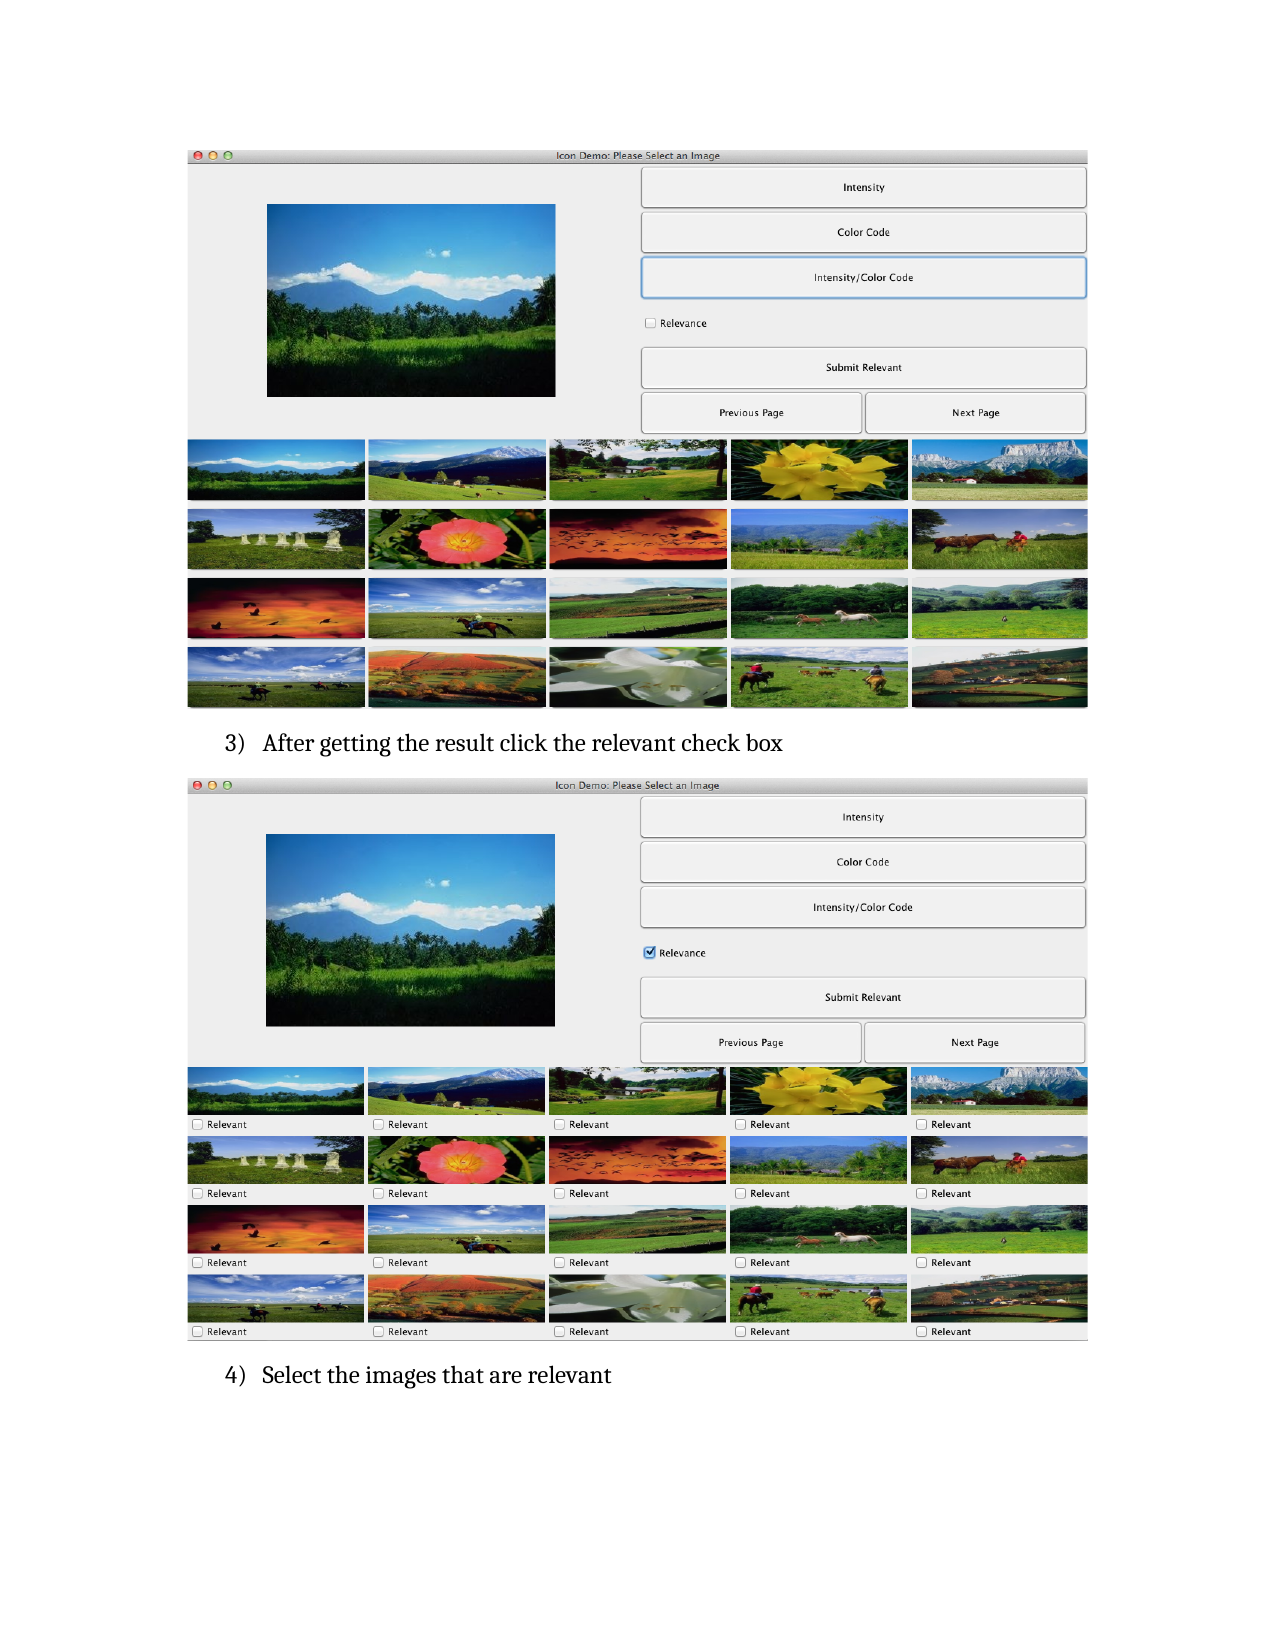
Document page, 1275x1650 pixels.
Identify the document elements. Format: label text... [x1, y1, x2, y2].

picture [187, 778, 1088, 1341]
list Select the images that are relevant [225, 1361, 1087, 1390]
list After getting the result click the relevant check box [225, 729, 1087, 758]
picture [187, 150, 1088, 709]
